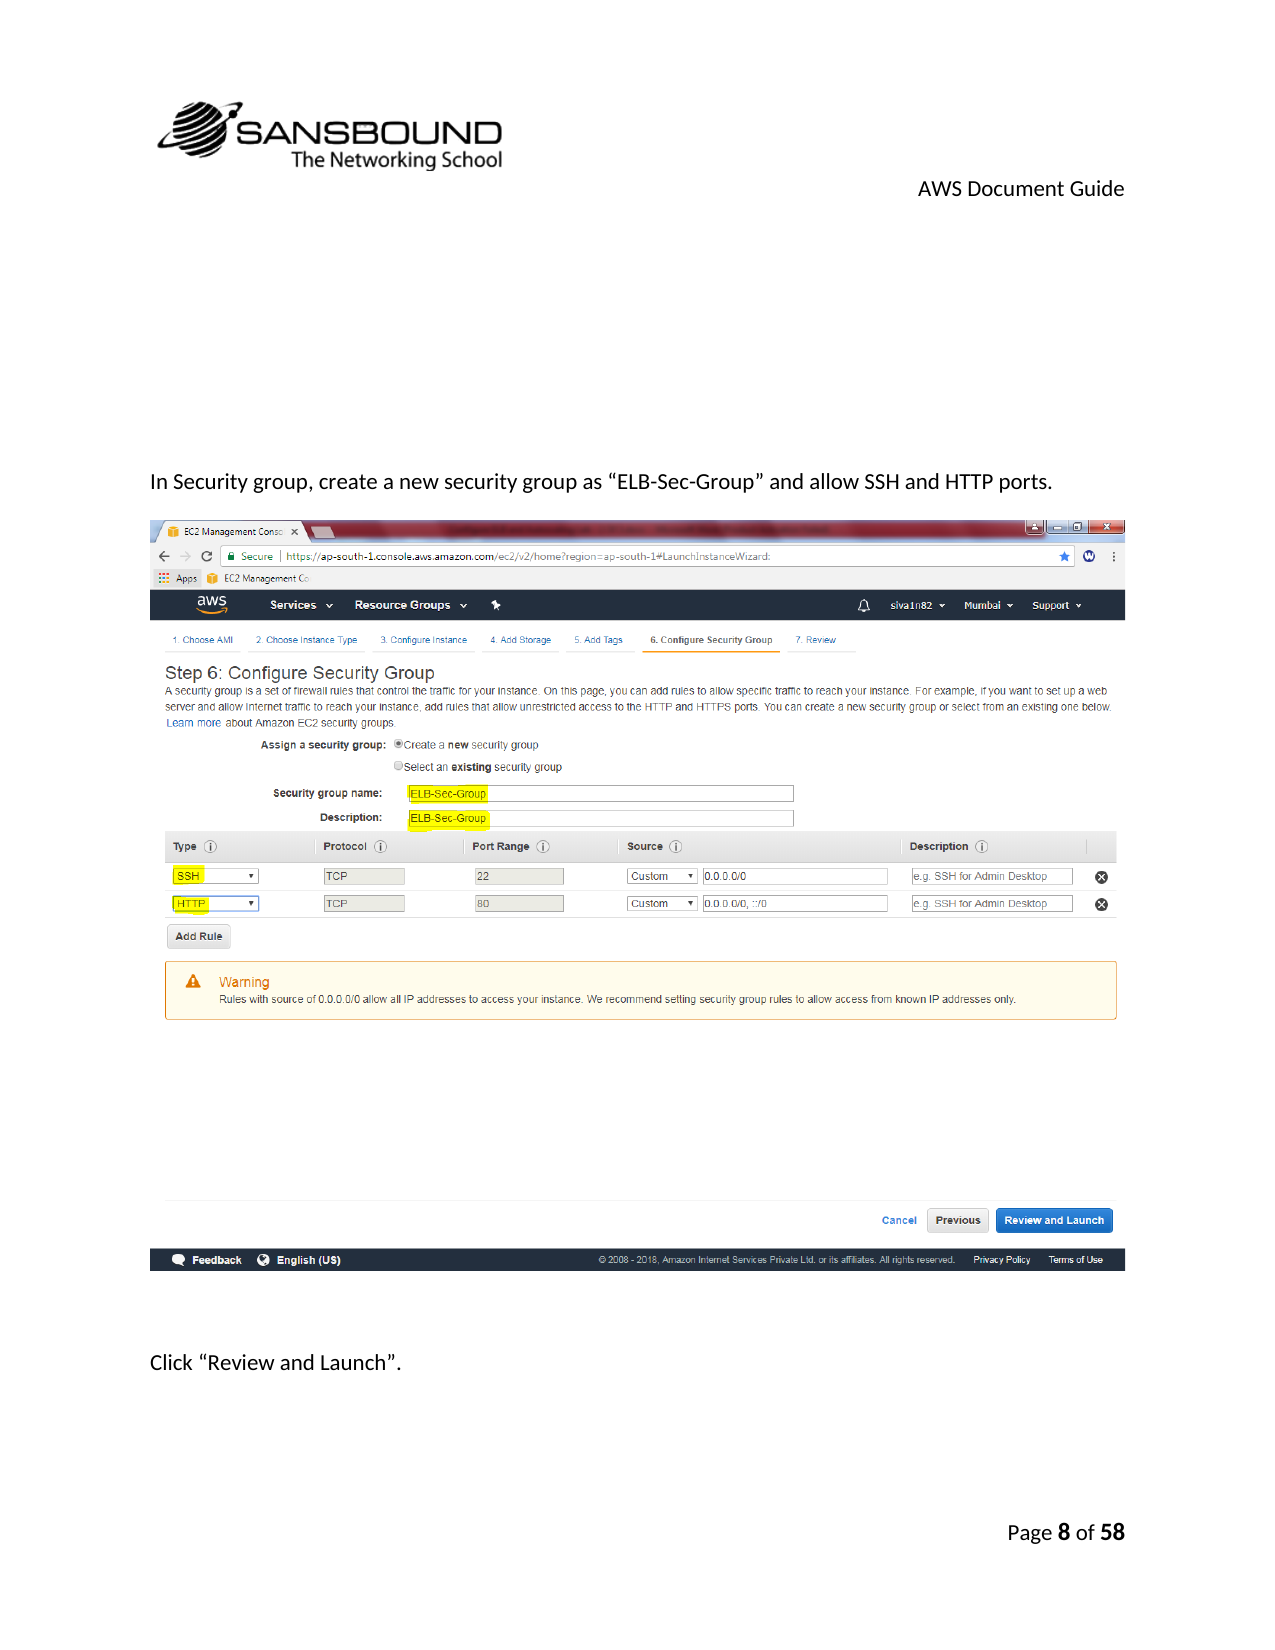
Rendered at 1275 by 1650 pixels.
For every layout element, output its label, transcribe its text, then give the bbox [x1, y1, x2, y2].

picture [150, 520, 1125, 1271]
text Click “Review and Launch”. [150, 1348, 1125, 1376]
text In Security group, create a new security group as “ELB-Sec-Group” and allow SSH and HTTP ports. [150, 467, 1125, 495]
picture [150, 75, 514, 197]
